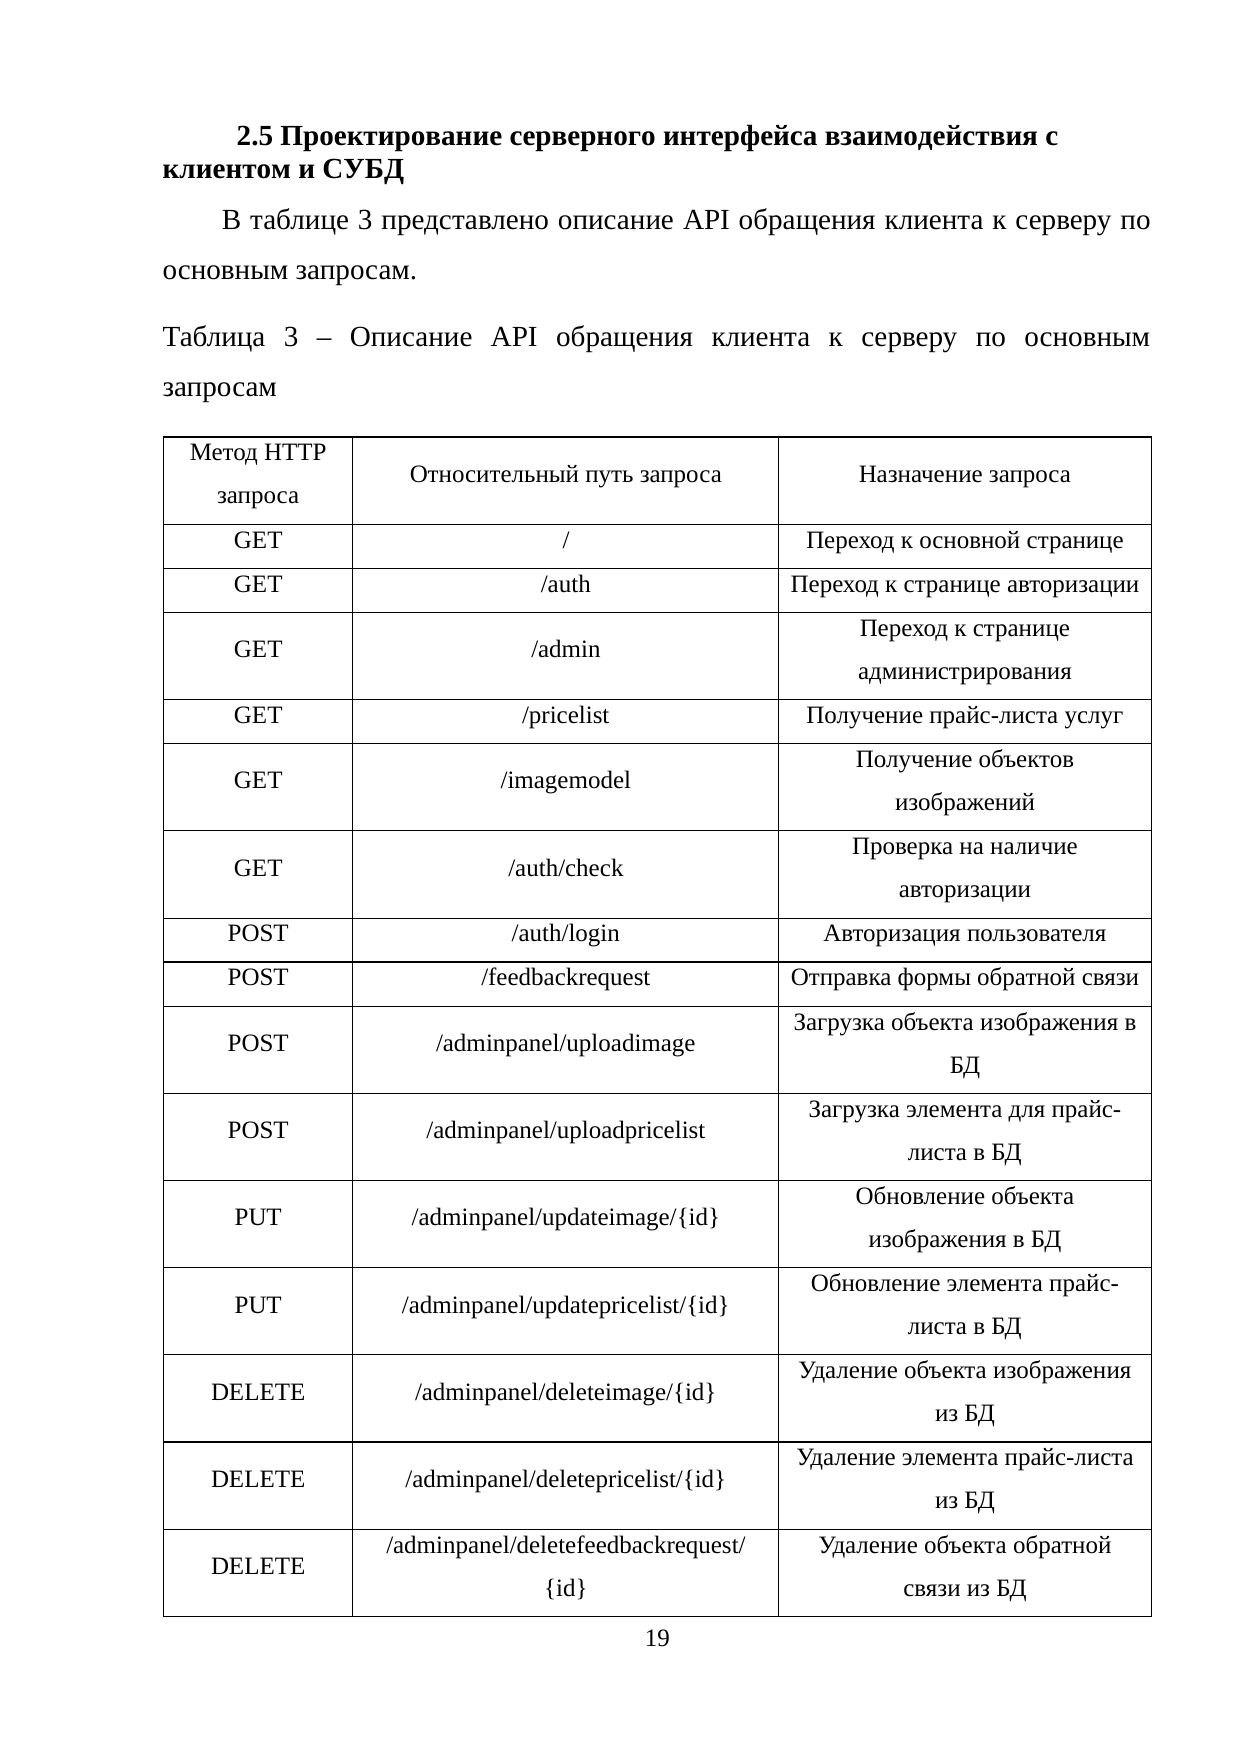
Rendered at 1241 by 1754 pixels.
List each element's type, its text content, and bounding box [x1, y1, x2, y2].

table_cell Загрузка объекта изображения в БД [779, 1007, 1151, 1093]
subtitle 2.5 Проектирование серверного интерфейса взаимодействия с клиентом и СУБД [162, 118, 1152, 185]
table_header Относительный путь запроса [353, 438, 778, 524]
table_cell Загрузка элемента для прайс-листа в БД [779, 1094, 1151, 1180]
table_cell DELETE [164, 1530, 352, 1616]
table_cell POST [164, 1094, 352, 1180]
text В таблице 3 представлено описание API обращения клиента к серверу по основным запросам. [162, 202, 1152, 286]
table_cell PUT [164, 1268, 352, 1354]
table_cell Авторизация пользователя [779, 919, 1151, 961]
table_header Назначение запроса [779, 438, 1151, 524]
table_cell /adminpanel/deletepricelist/{id} [353, 1443, 778, 1529]
table_cell Переход к основной странице [779, 525, 1151, 568]
table_cell DELETE [164, 1355, 352, 1441]
table_cell Обновление элемента прайс-листа в БД [779, 1268, 1151, 1354]
table_header Метод HTTP запроса [164, 438, 352, 524]
table_cell GET [164, 700, 352, 743]
table_cell Обновление объекта изображения в БД [779, 1181, 1151, 1267]
table_cell GET [164, 613, 352, 699]
table_cell /auth/check [353, 831, 778, 917]
table_cell / [353, 525, 778, 568]
table_cell /adminpanel/deletefeedbackrequest/{id} [353, 1530, 778, 1616]
table_cell GET [164, 569, 352, 612]
table_cell Удаление объекта изображения из БД [779, 1355, 1151, 1441]
table_cell Переход к странице авторизации [779, 569, 1151, 612]
table_cell POST [164, 919, 352, 961]
table_cell Отправка формы обратной связи [779, 963, 1151, 1006]
table_cell Удаление элемента прайс-листа из БД [779, 1443, 1151, 1529]
table_cell GET [164, 831, 352, 917]
table_cell /adminpanel/deleteimage/{id} [353, 1355, 778, 1441]
table_cell POST [164, 963, 352, 1006]
table_cell Получение прайс-листа услуг [779, 700, 1151, 743]
table_cell PUT [164, 1181, 352, 1267]
table_cell DELETE [164, 1443, 352, 1529]
table_cell POST [164, 1007, 352, 1093]
table_cell GET [164, 525, 352, 568]
table_cell Получение объектов изображений [779, 744, 1151, 830]
table_cell /adminpanel/updatepricelist/{id} [353, 1268, 778, 1354]
text Таблица 3 – Описание API обращения клиента к серверу по основным запросам [162, 319, 1152, 403]
table_cell /admin [353, 613, 778, 699]
table_cell /adminpanel/uploadimage [353, 1007, 778, 1093]
table_cell /adminpanel/uploadpricelist [353, 1094, 778, 1180]
table_cell /adminpanel/updateimage/{id} [353, 1181, 778, 1267]
table_cell /imagemodel [353, 744, 778, 830]
table_cell Переход к странице администрирования [779, 613, 1151, 699]
table_cell GET [164, 744, 352, 830]
table_cell /auth [353, 569, 778, 612]
table_cell /pricelist [353, 700, 778, 743]
table_cell /auth/login [353, 919, 778, 961]
table_cell /feedbackrequest [353, 963, 778, 1006]
table_cell Проверка на наличие авторизации [779, 831, 1151, 917]
table_cell Удаление объекта обратной связи из БД [779, 1530, 1151, 1616]
